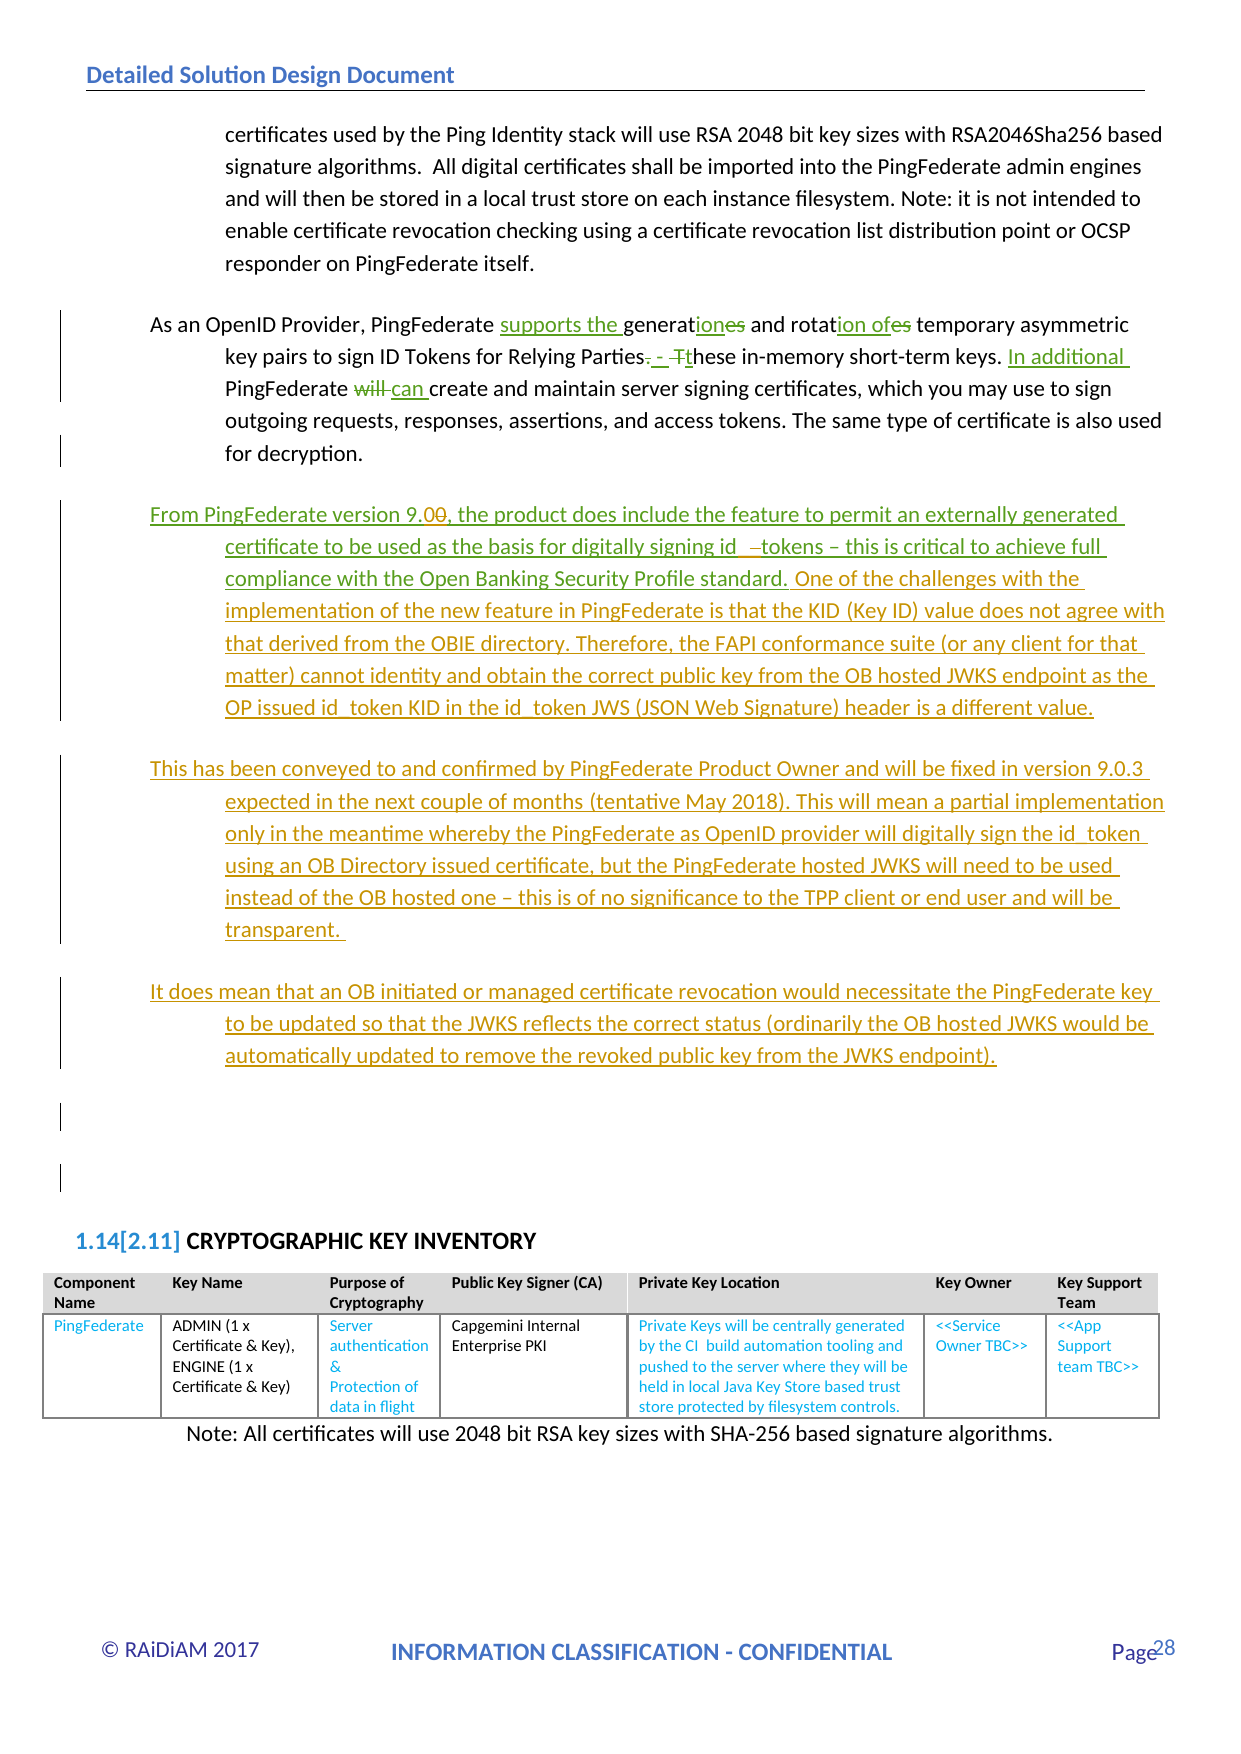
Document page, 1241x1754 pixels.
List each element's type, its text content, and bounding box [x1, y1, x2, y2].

table_header Public Key Signer (CA) [440, 1273, 627, 1313]
table_cell Capgemini Internal Enterprise PKI [441, 1315, 626, 1417]
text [187, 120, 1165, 277]
table_cell <<Service Owner TBC>> [925, 1315, 1045, 1417]
picture [821, 1319, 825, 1331]
table_header Purpose of Cryptography [318, 1273, 440, 1313]
subtitle Cryptographic Key Inventory [75, 1225, 1165, 1256]
table_header Key Support Team [1046, 1273, 1158, 1313]
table_cell <<App Support team TBC>> [1047, 1315, 1158, 1417]
text Note: All certificates will use 2048 bit RSA key sizes with SHA-256 based signature algorithms. [75, 1419, 1165, 1447]
table_cell ADMIN (1 x Certificate & Key), ENGINE (1 x Certificate & Key) [162, 1315, 317, 1417]
text As an OpenID Provider, PingFederate generat and rotat temporary asymmetric key pairs to sign ID Tokens for Relying Partieshese in-memory short-term keys. PingFederate create and maintain server signing certificates, which you may use to sign outgoing requests, responses, assertions, and access tokens. The same type of certificate is also used for decryption. [150, 310, 1165, 467]
table_header Private Key Location [628, 1273, 924, 1313]
table_header Key Name [161, 1273, 318, 1313]
table_header Component Name [43, 1273, 161, 1313]
table_header Key Owner [924, 1273, 1046, 1313]
table_cell PingFederate [44, 1315, 160, 1417]
table_cell Private Keys will be centrally generated by the CI build automation tooling and pushed to the server where they will be held in local Java Key Store based trust store protected by filesystem controls. [629, 1315, 923, 1417]
table_cell Server authentication & Protection of data in flight [319, 1315, 439, 1417]
